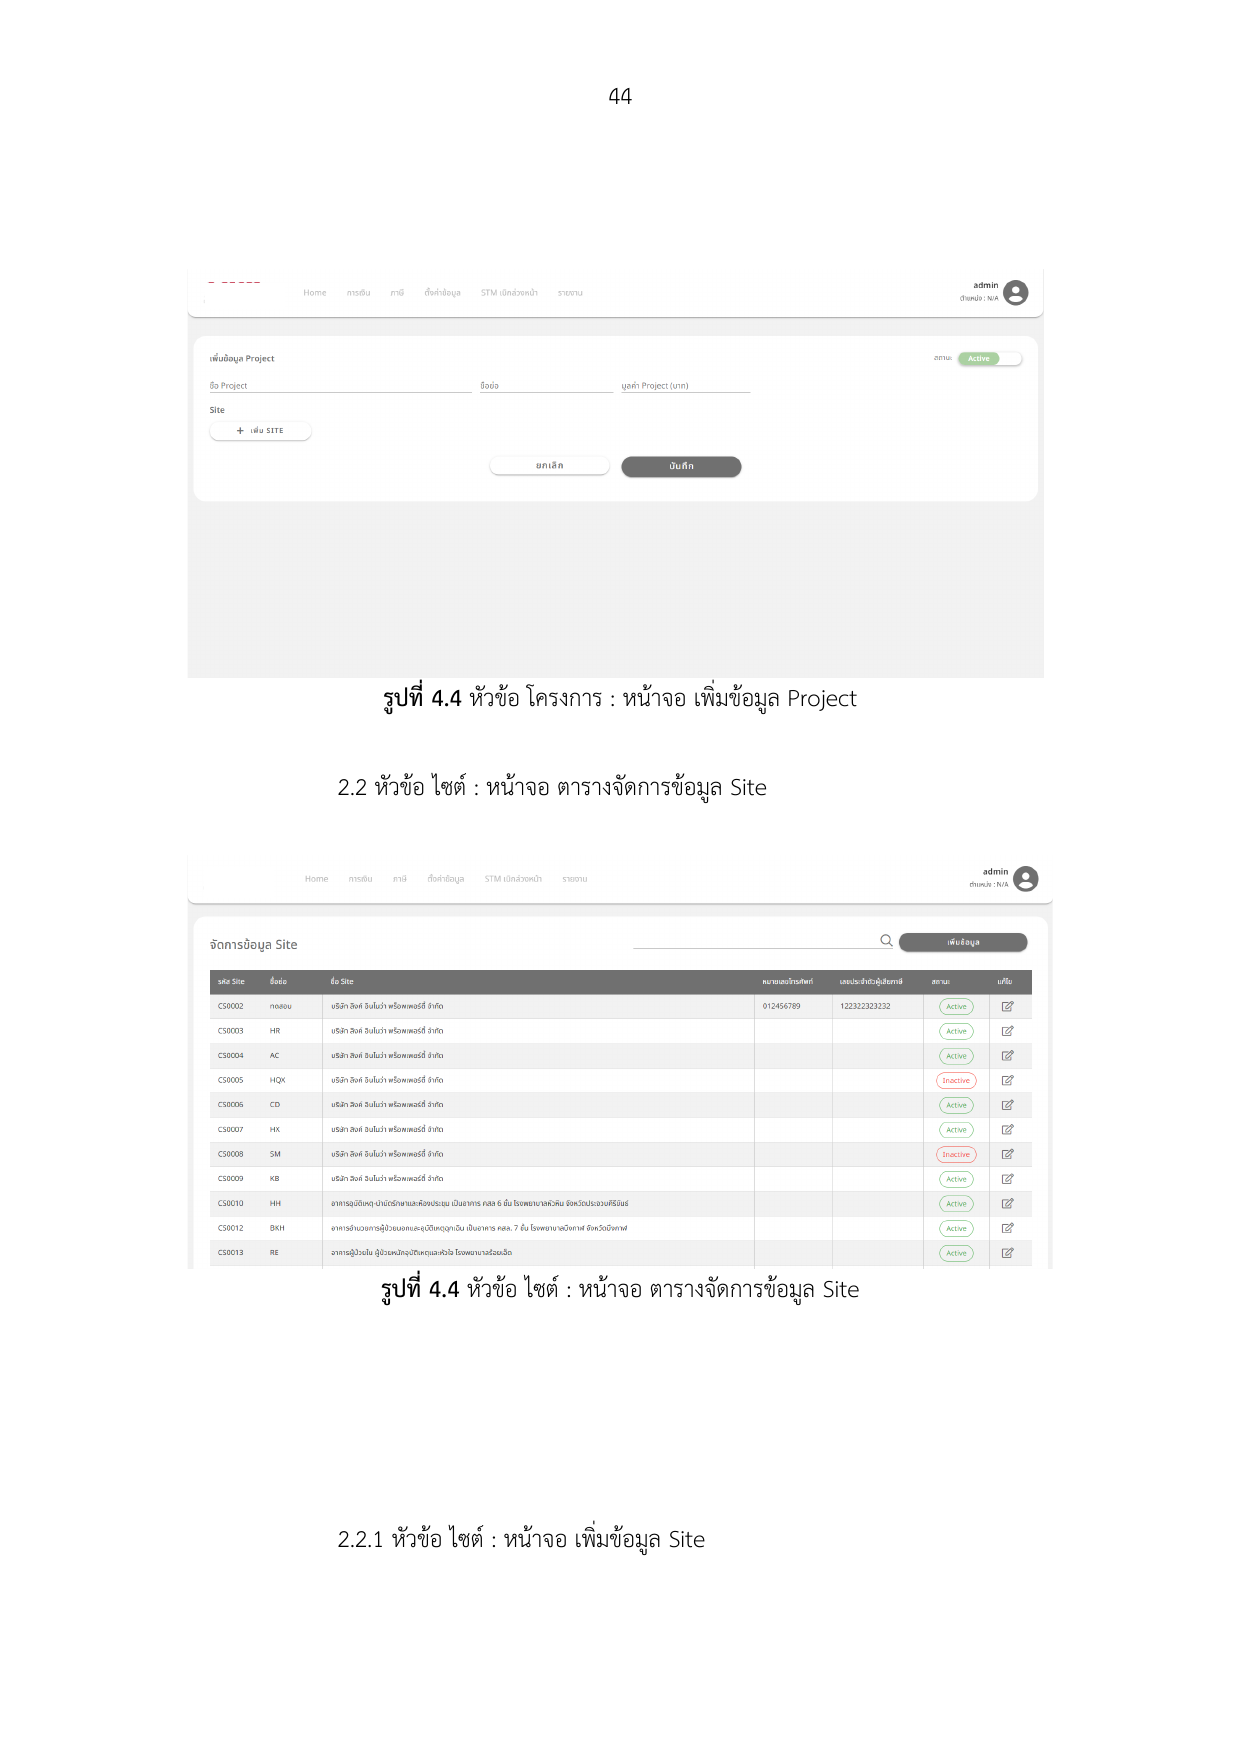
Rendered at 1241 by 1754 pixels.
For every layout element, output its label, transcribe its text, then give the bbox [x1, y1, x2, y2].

text 2.2 หัวข้อ ไซต์ : หน้าจอ ตารางจัดการข้อมูล Site [187, 766, 1053, 811]
picture [187, 855, 1053, 1269]
picture [187, 269, 1044, 678]
text รูปที่ 4.4 หัวข้อ โครงการ : หน้าจอ เพิ่มข้อมูล Project [187, 678, 1053, 722]
text 2.2.1 หัวข้อ ไซต์ : หน้าจอ เพิ่มข้อมูล Site [187, 1519, 1053, 1563]
text รูปที่ 4.4 หัวข้อ ไซต์ : หน้าจอ ตารางจัดการข้อมูล Site [187, 1269, 1053, 1313]
